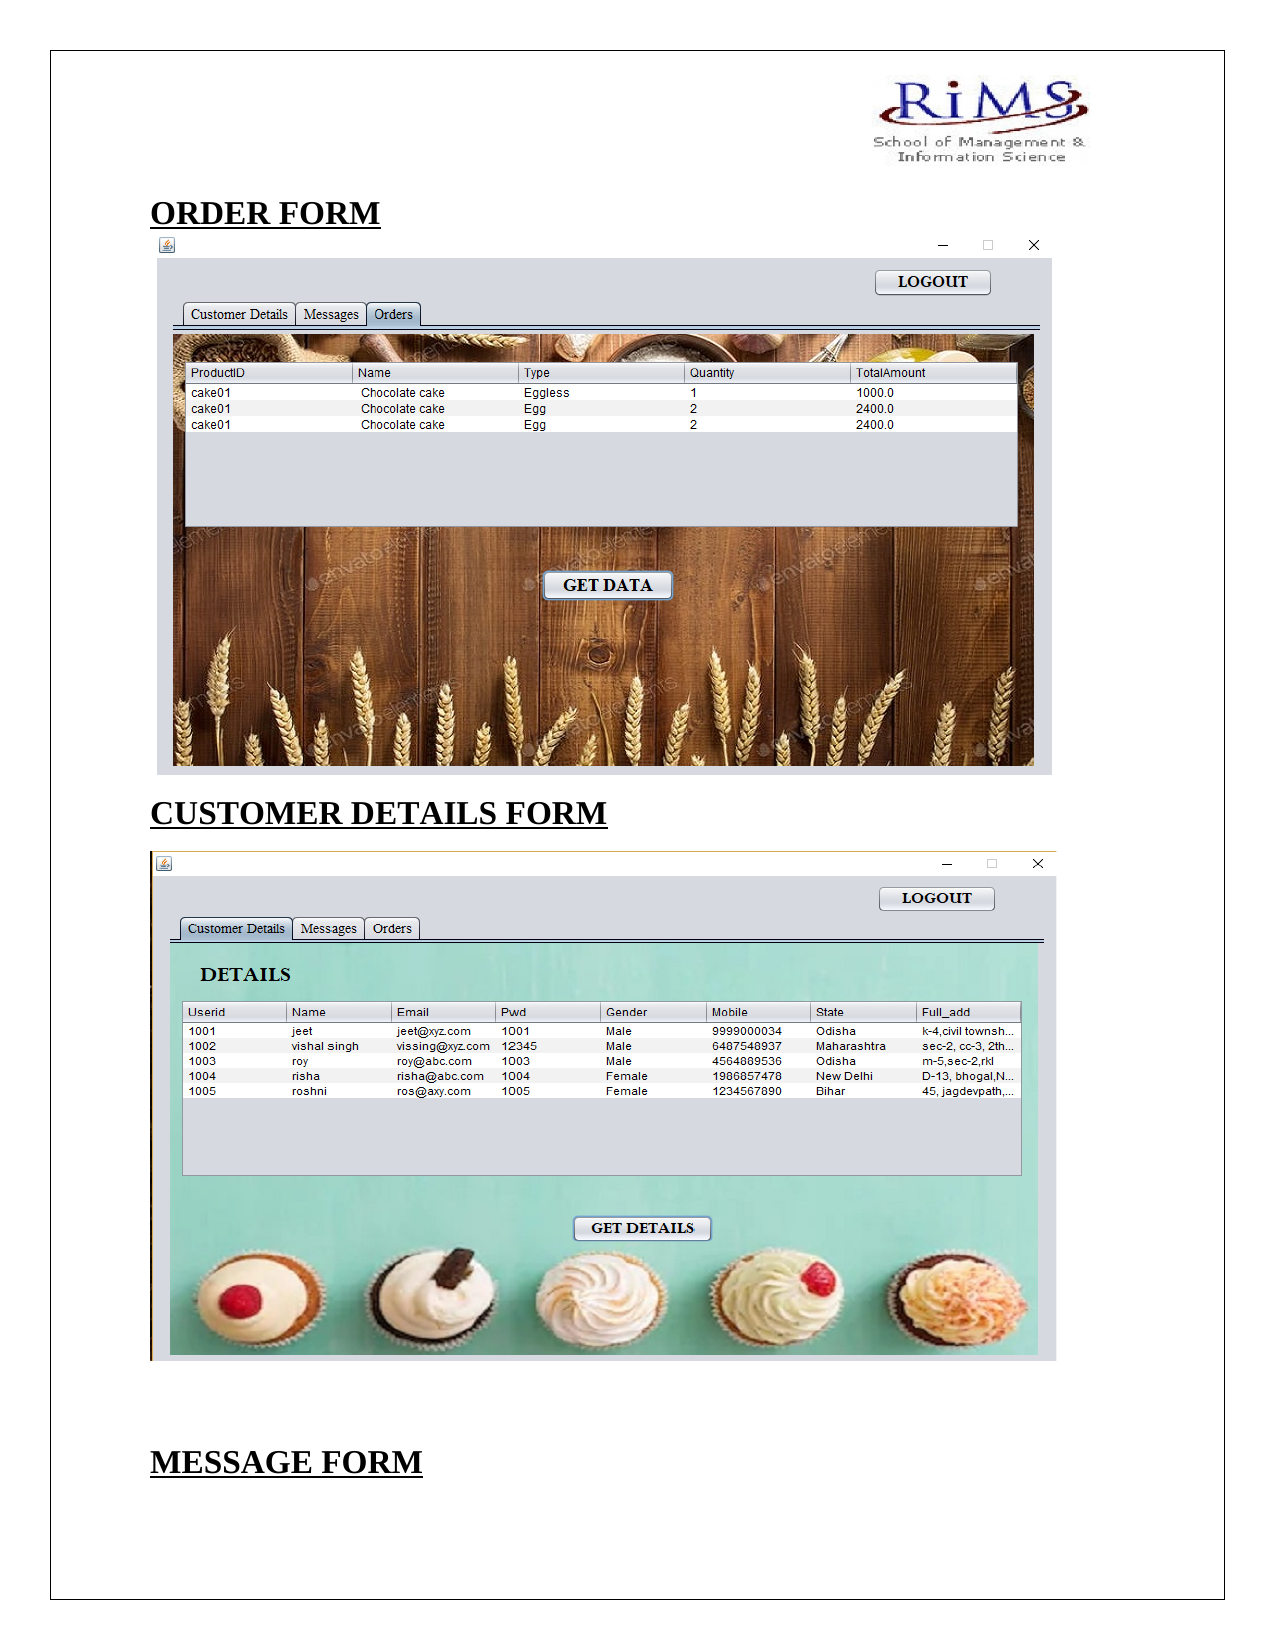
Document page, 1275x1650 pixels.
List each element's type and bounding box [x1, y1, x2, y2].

picture [871, 75, 1091, 166]
picture [150, 851, 1057, 1361]
picture [150, 234, 1052, 775]
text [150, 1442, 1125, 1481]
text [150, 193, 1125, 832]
